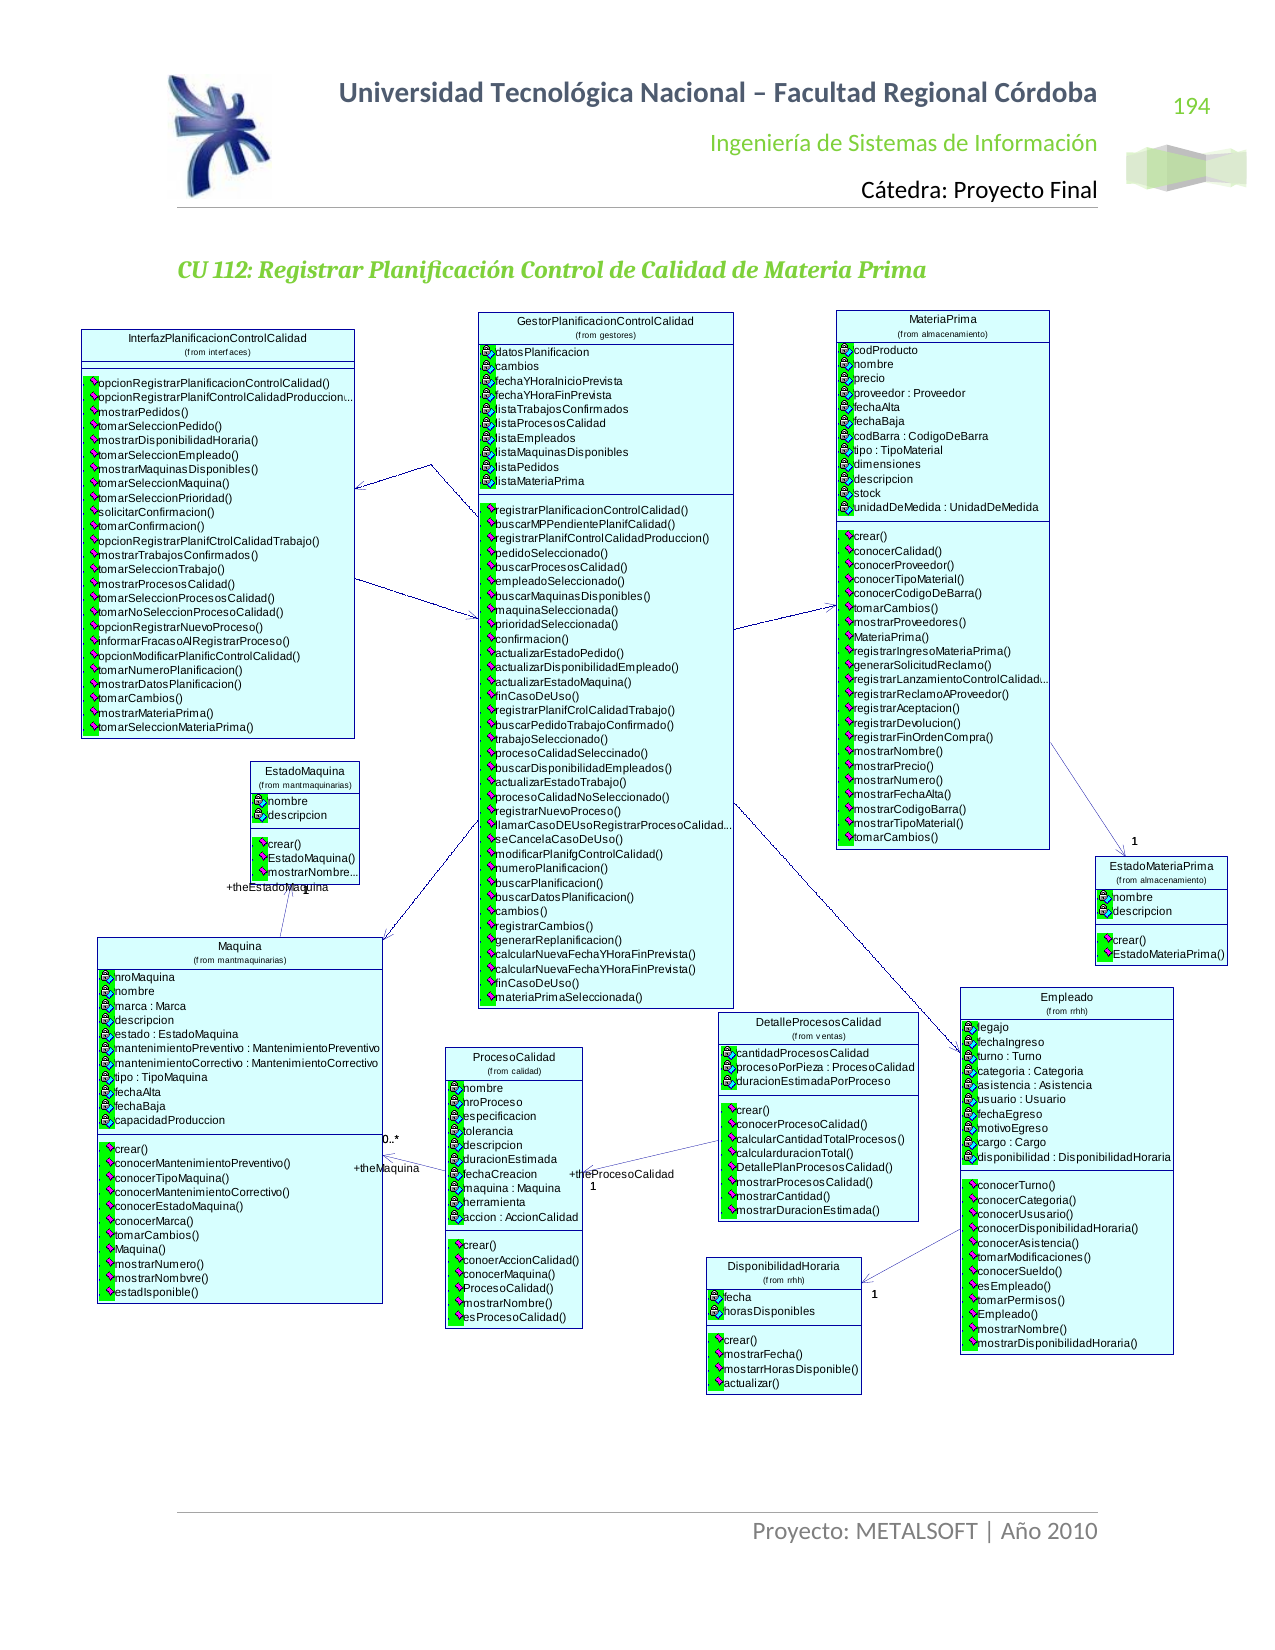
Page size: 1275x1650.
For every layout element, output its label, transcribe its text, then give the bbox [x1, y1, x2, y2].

picture [167, 74, 272, 199]
text CU 112: Registrar Planificación Control de Calidad de Materia Prima [177, 256, 1098, 284]
